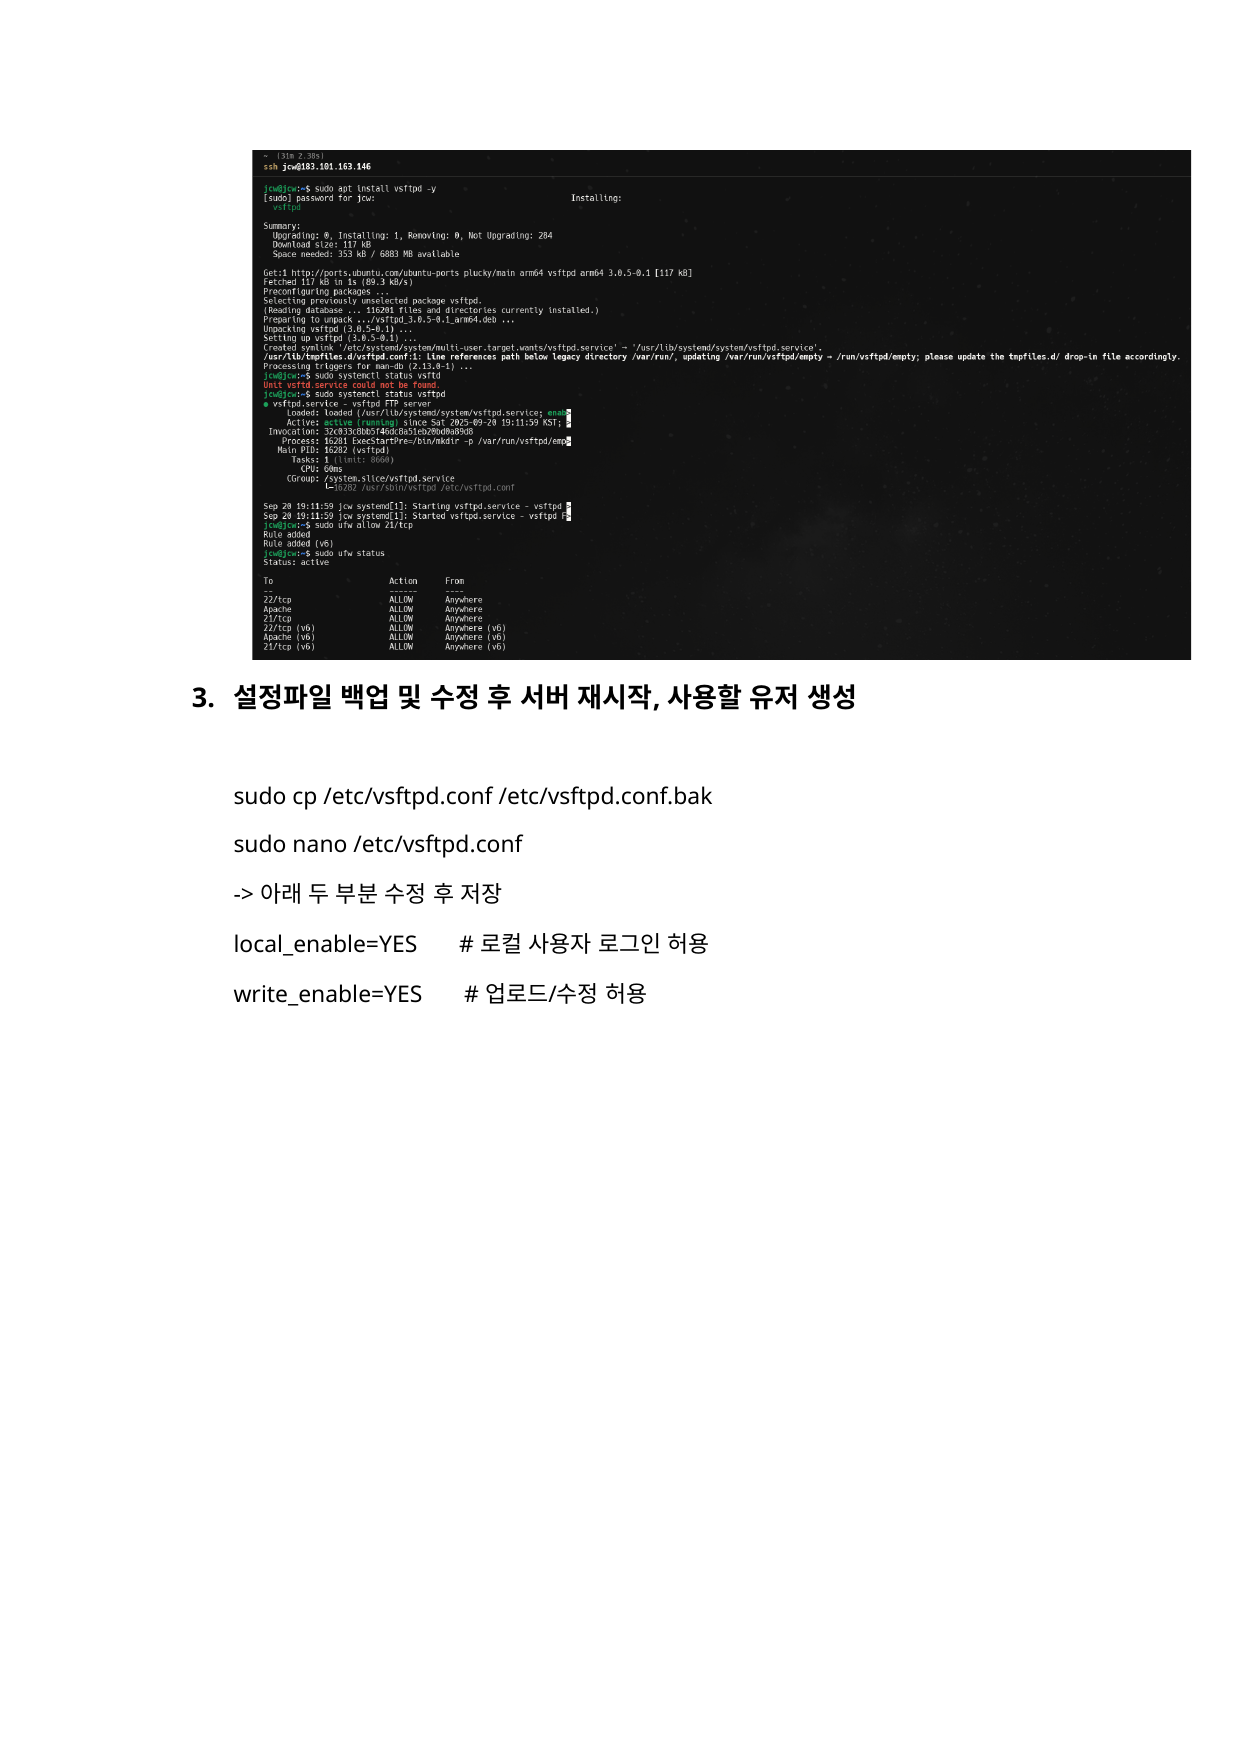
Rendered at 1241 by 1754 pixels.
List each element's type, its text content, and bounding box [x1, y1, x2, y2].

list -> 아래 두 부분 수정 후 저장 [233, 876, 1090, 909]
list write_enable=YES # 업로드/수정 허용 [233, 976, 1090, 1009]
list sudo cp /etc/vsftpd.conf /etc/vsftpd.conf.bak [233, 780, 1090, 811]
list 설정파일 백업 및 수정 후 서버 재시작, 사용할 유저 생성 [192, 676, 1090, 715]
list local_enable=YES # 로컬 사용자 로그인 허용 [233, 926, 1090, 959]
list sudo nano /etc/vsftpd.conf [233, 828, 1090, 859]
